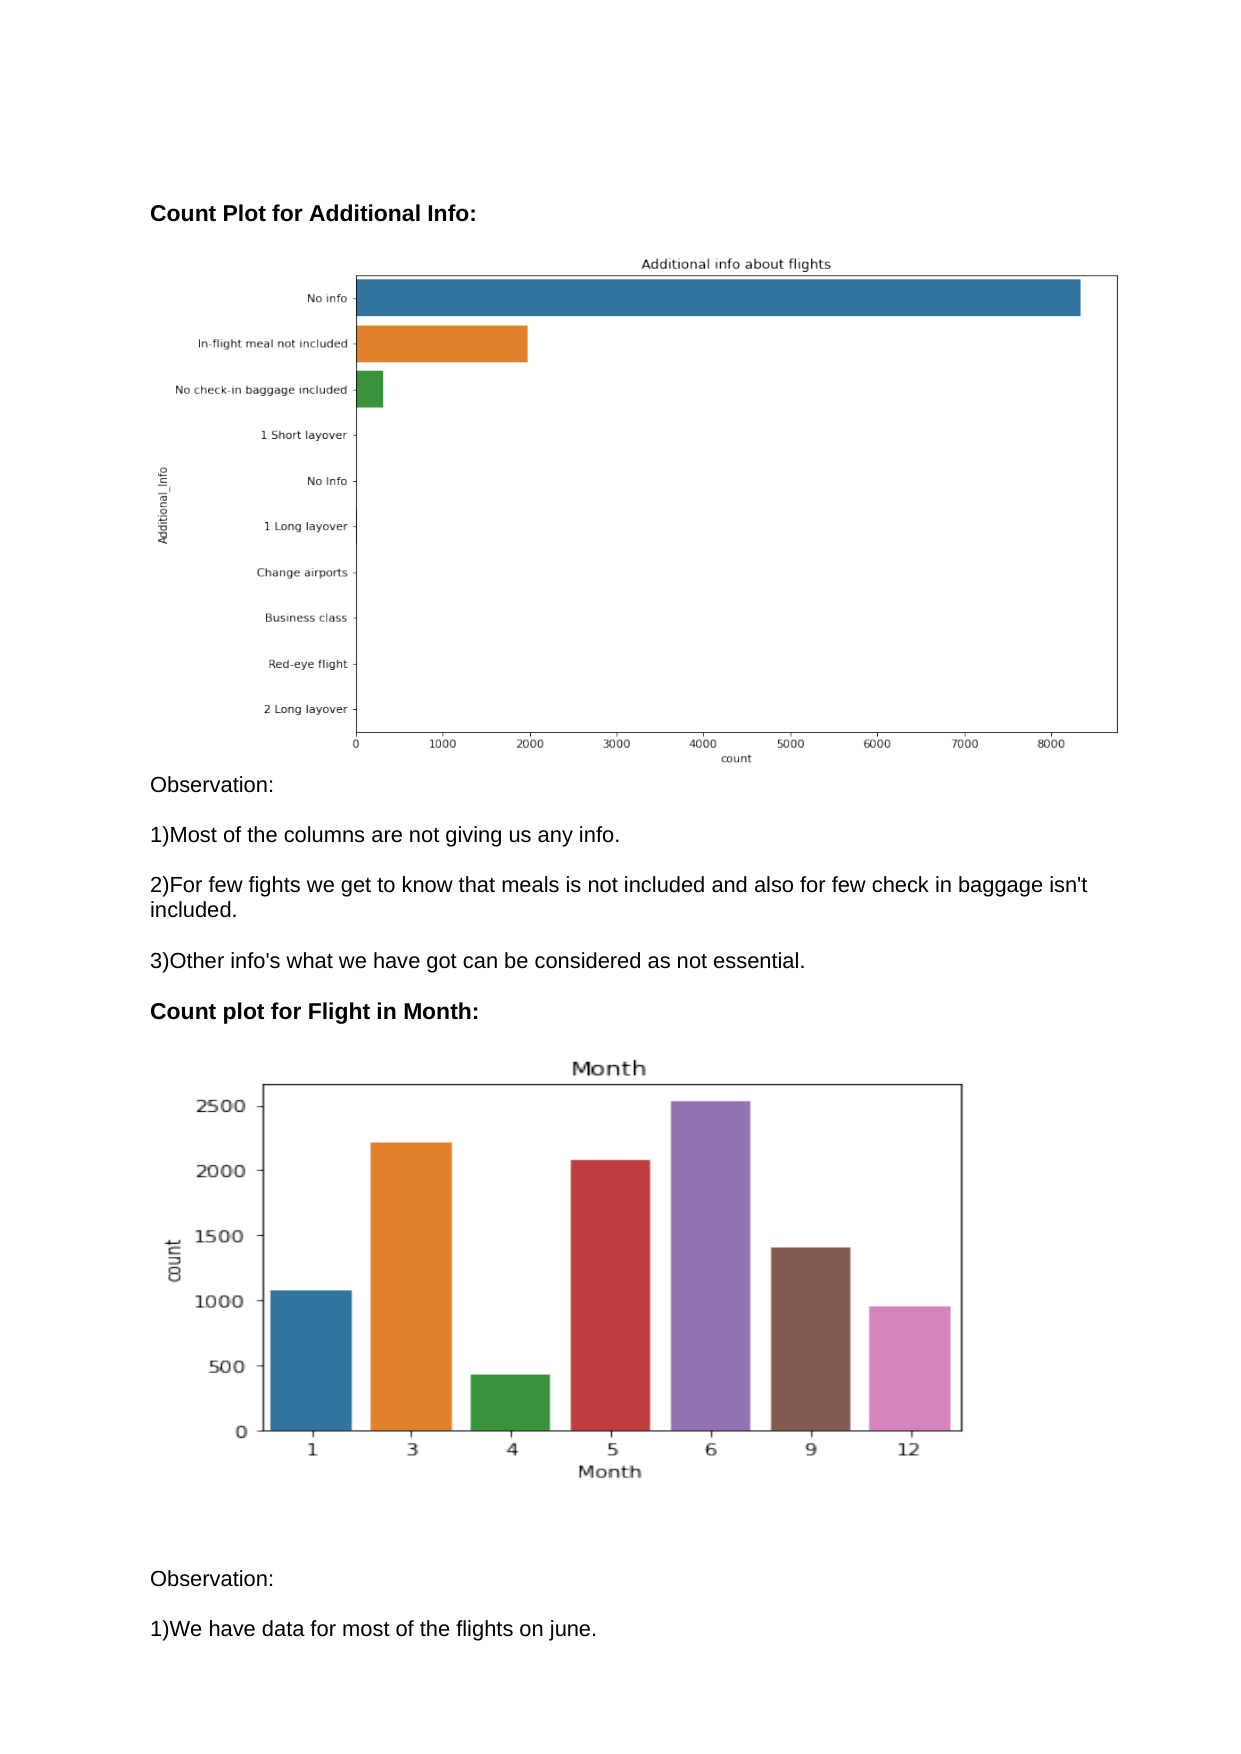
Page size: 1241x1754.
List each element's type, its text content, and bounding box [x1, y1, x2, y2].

text Observation: [150, 772, 1090, 797]
text Count plot for Flight in Month: [150, 998, 1090, 1024]
text 2)For few fights we get to know that meals is not included and also for few check in baggage isn't included. [150, 872, 1090, 923]
picture [150, 251, 1125, 772]
picture [150, 1049, 974, 1491]
text Observation: [150, 1566, 1090, 1591]
text 3)Other info's what we have got can be considered as not essential. [150, 948, 1090, 973]
text 1)We have data for most of the flights on june. [150, 1616, 1090, 1641]
text Count Plot for Additional Info: [150, 200, 1090, 227]
text 1)Most of the columns are not giving us any info. [150, 822, 1090, 847]
